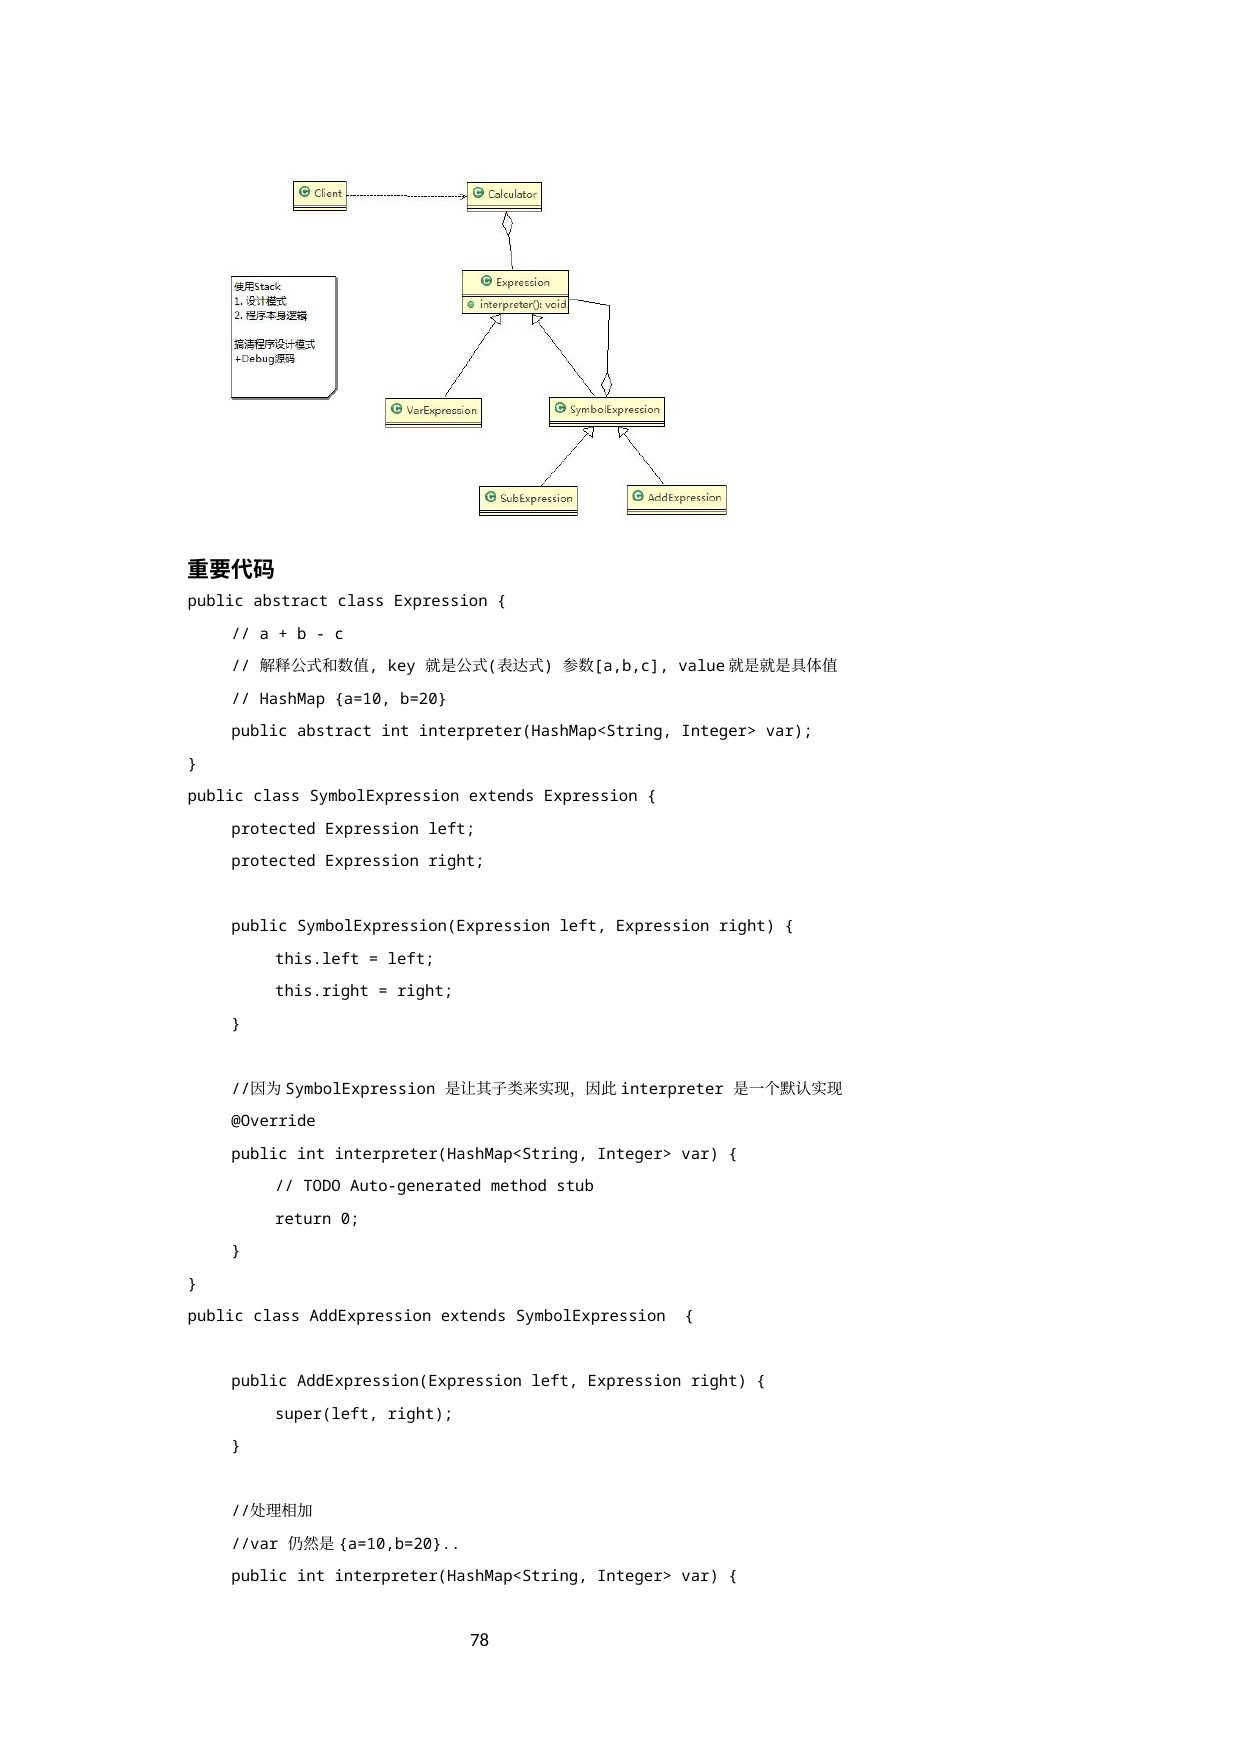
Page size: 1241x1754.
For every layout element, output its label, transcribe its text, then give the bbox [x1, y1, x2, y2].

text protected Expression left; [187, 812, 1053, 844]
text } [187, 1234, 1053, 1267]
text this.left = left; [187, 942, 1053, 974]
text // HashMap {a=10, b=20} [187, 682, 1053, 714]
text super(left, right); [187, 1397, 1053, 1429]
text public int interpreter(HashMap<String, Integer> var) { [187, 1559, 1053, 1592]
text this.right = right; [187, 974, 1053, 1007]
text public abstract int interpreter(HashMap<String, Integer> var); [187, 714, 1053, 747]
text protected Expression right; [187, 844, 1053, 877]
text return 0; [187, 1202, 1053, 1234]
text public abstract class Expression { [187, 584, 1053, 617]
text public SymbolExpression(Expression left, Expression right) { [187, 909, 1053, 942]
text // TODO Auto-generated method stub [187, 1169, 1053, 1202]
text public AddExpression(Expression left, Expression right) { [187, 1364, 1053, 1397]
text } [187, 1429, 1053, 1462]
picture [187, 162, 732, 539]
text public class SymbolExpression extends Expression { [187, 779, 1053, 812]
text } [187, 1007, 1053, 1039]
text // 解释公式和数值, key 就是公式(表达式) 参数[a,b,c], value就是就是具体值 [187, 649, 1053, 682]
text //var 仍然是 {a=10,b=20}.. [187, 1527, 1053, 1559]
text // a + b - c [187, 617, 1053, 649]
text //处理相加 [187, 1494, 1053, 1527]
text } [187, 1267, 1053, 1299]
text //因为 SymbolExpression 是让其子类来实现，因此 interpreter 是一个默认实现 [187, 1072, 1053, 1104]
text } [187, 747, 1053, 779]
text public int interpreter(HashMap<String, Integer> var) { [187, 1137, 1053, 1169]
text 重要代码 [187, 552, 1053, 584]
text public class AddExpression extends SymbolExpression { [187, 1299, 1053, 1332]
text @Override [187, 1104, 1053, 1137]
